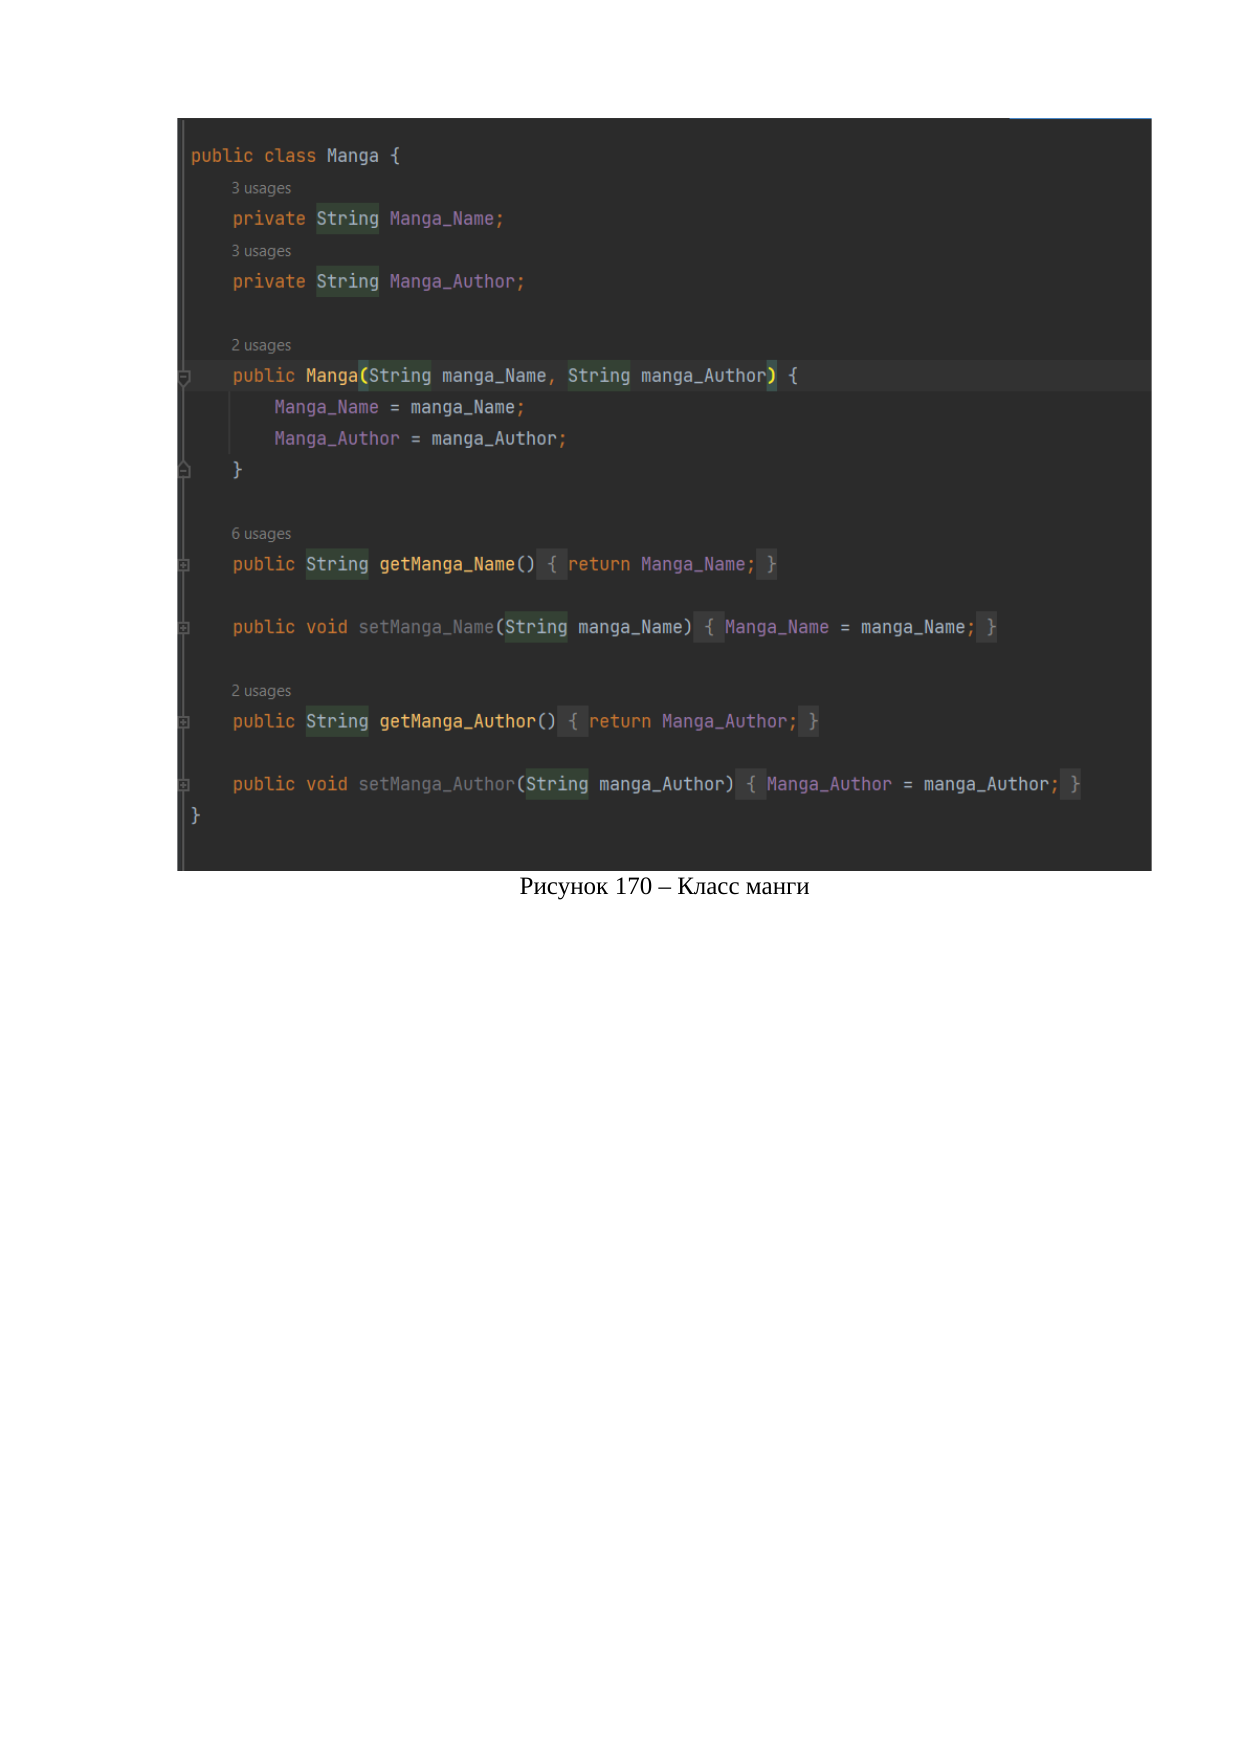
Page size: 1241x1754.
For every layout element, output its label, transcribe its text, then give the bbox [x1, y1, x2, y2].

picture [177, 118, 1152, 871]
